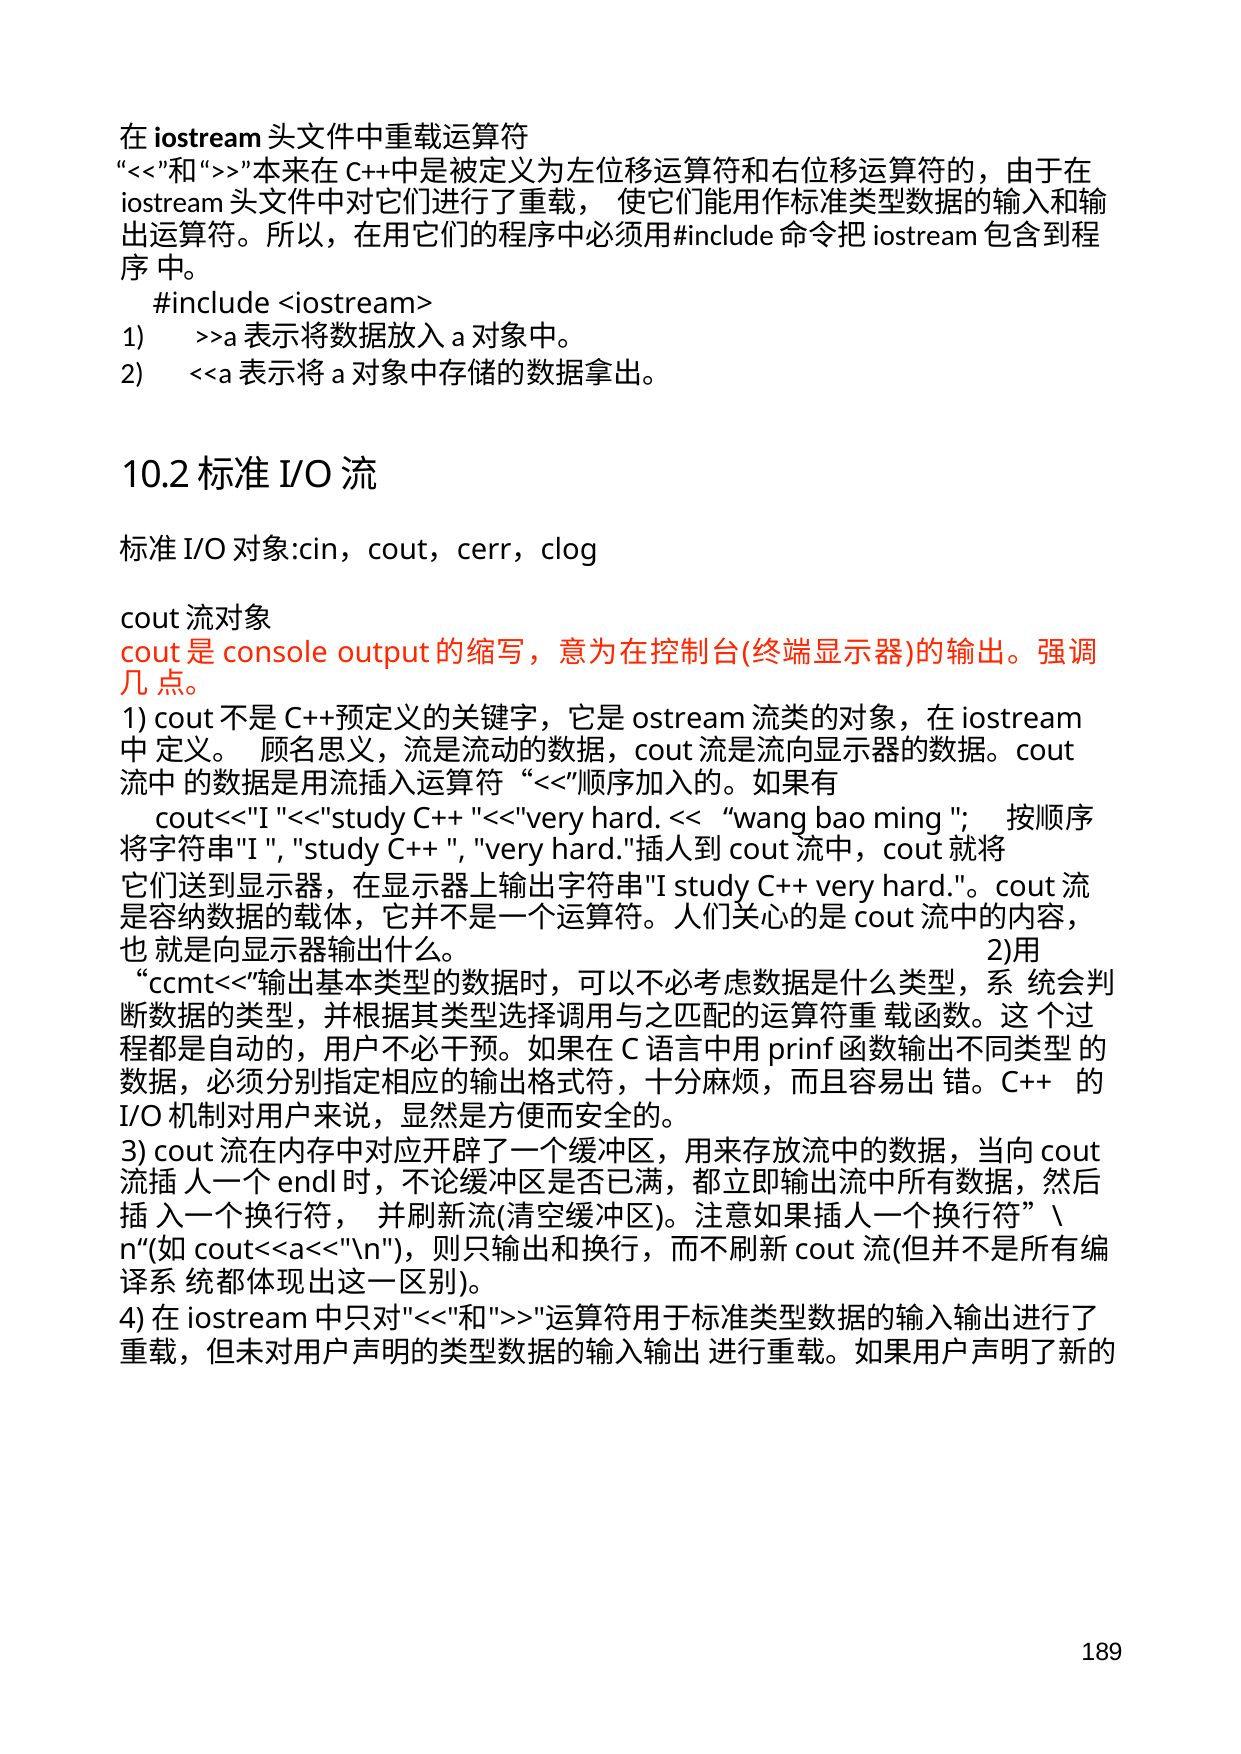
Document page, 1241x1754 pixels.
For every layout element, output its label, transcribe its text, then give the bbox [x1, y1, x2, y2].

text “<<”和“>>”本来在C++中是被定义为左位移运算符和右位移运算符的，由于在 iostream头文件中对它们进行了重载， 使它们能用作标准类型数据的输入和输 出运算符。所以，在用它们的程序中必须用#include命令把iostream包含到程序 中。 [114, 155, 1112, 287]
text cout流对象 [120, 602, 1123, 636]
text 10.2 标准I/O流 [121, 454, 1123, 496]
text 它们送到显示器，在显示器上输出字符串"I study C++ very hard."。cout流 是容纳数据的载体，它并不是一个运算符。人们关心的是cout流中的内容，也 就是向显示器输出什么。 2)用“ccmt<<”输出基本类型的数据时，可以不必考虑数据是什么类型，系 统会判断数据的类型，并根据其类型选择调用与之匹配的运算符重 载函数。这 个过程都是自动的，用户不必干预。如果在C语言中用prinf函数输出不同类型 的数据，必须分别指定相应的输出格式符，十分麻烦，而且容易出 错。C++ 的I/O机制对用户来说，显然是方便而安全的。 [119, 870, 1119, 1134]
text cout<<"I "<<"study C++ "<<"very hard. << “wang bao ming "; 按顺序将字符串"I ", "study C++ ", "very hard."插人到cout流中，cout就将 [119, 802, 1099, 868]
text cout是console output的缩写，意为在控制台(终端显示器)的输出。强调几 点。 [119, 636, 1121, 702]
text 3) cout流在内存中对应开辟了一个缓冲区，用来存放流中的数据，当向cout 流插 人一个endl时，不论缓冲区是否已满，都立即输出流中所有数据，然后插 入一个换行符， 并刷新流(清空缓冲区)。注意如果插人一个换行符”\n“(如 cout<<a<<"\n")，则只输出和换行，而不刷新cout 流(但并不是所有编译系 统都体现出这一区别)。 [119, 1135, 1123, 1301]
text 2) <<a表示将a对象中存储的数据拿出。 [120, 353, 1123, 391]
text 4) 在iostream中只对"<<"和">>"运算符用于标准类型数据的输入输出进行了 重载，但未对用户声明的类型数据的输入输出 进行重载。如果用户声明了新的 [119, 1301, 1119, 1370]
text 标准I/O对象:cin，cout，cerr，clog [119, 530, 1123, 567]
text #include <iostream> [152, 287, 1123, 320]
text 1) cout不是C++预定义的关键字，它是ostream流类的对象，在iostream中 定义。 顾名思义，流是流动的数据，cout流是流向显示器的数据。cout流中 的数据是用流插入运算符“<<”顺序加入的。如果有 [119, 702, 1097, 802]
text 1) >>a表示将数据放入a对象中。 [121, 320, 1123, 353]
text 在iostream头文件中重载运算符 [119, 121, 1123, 154]
